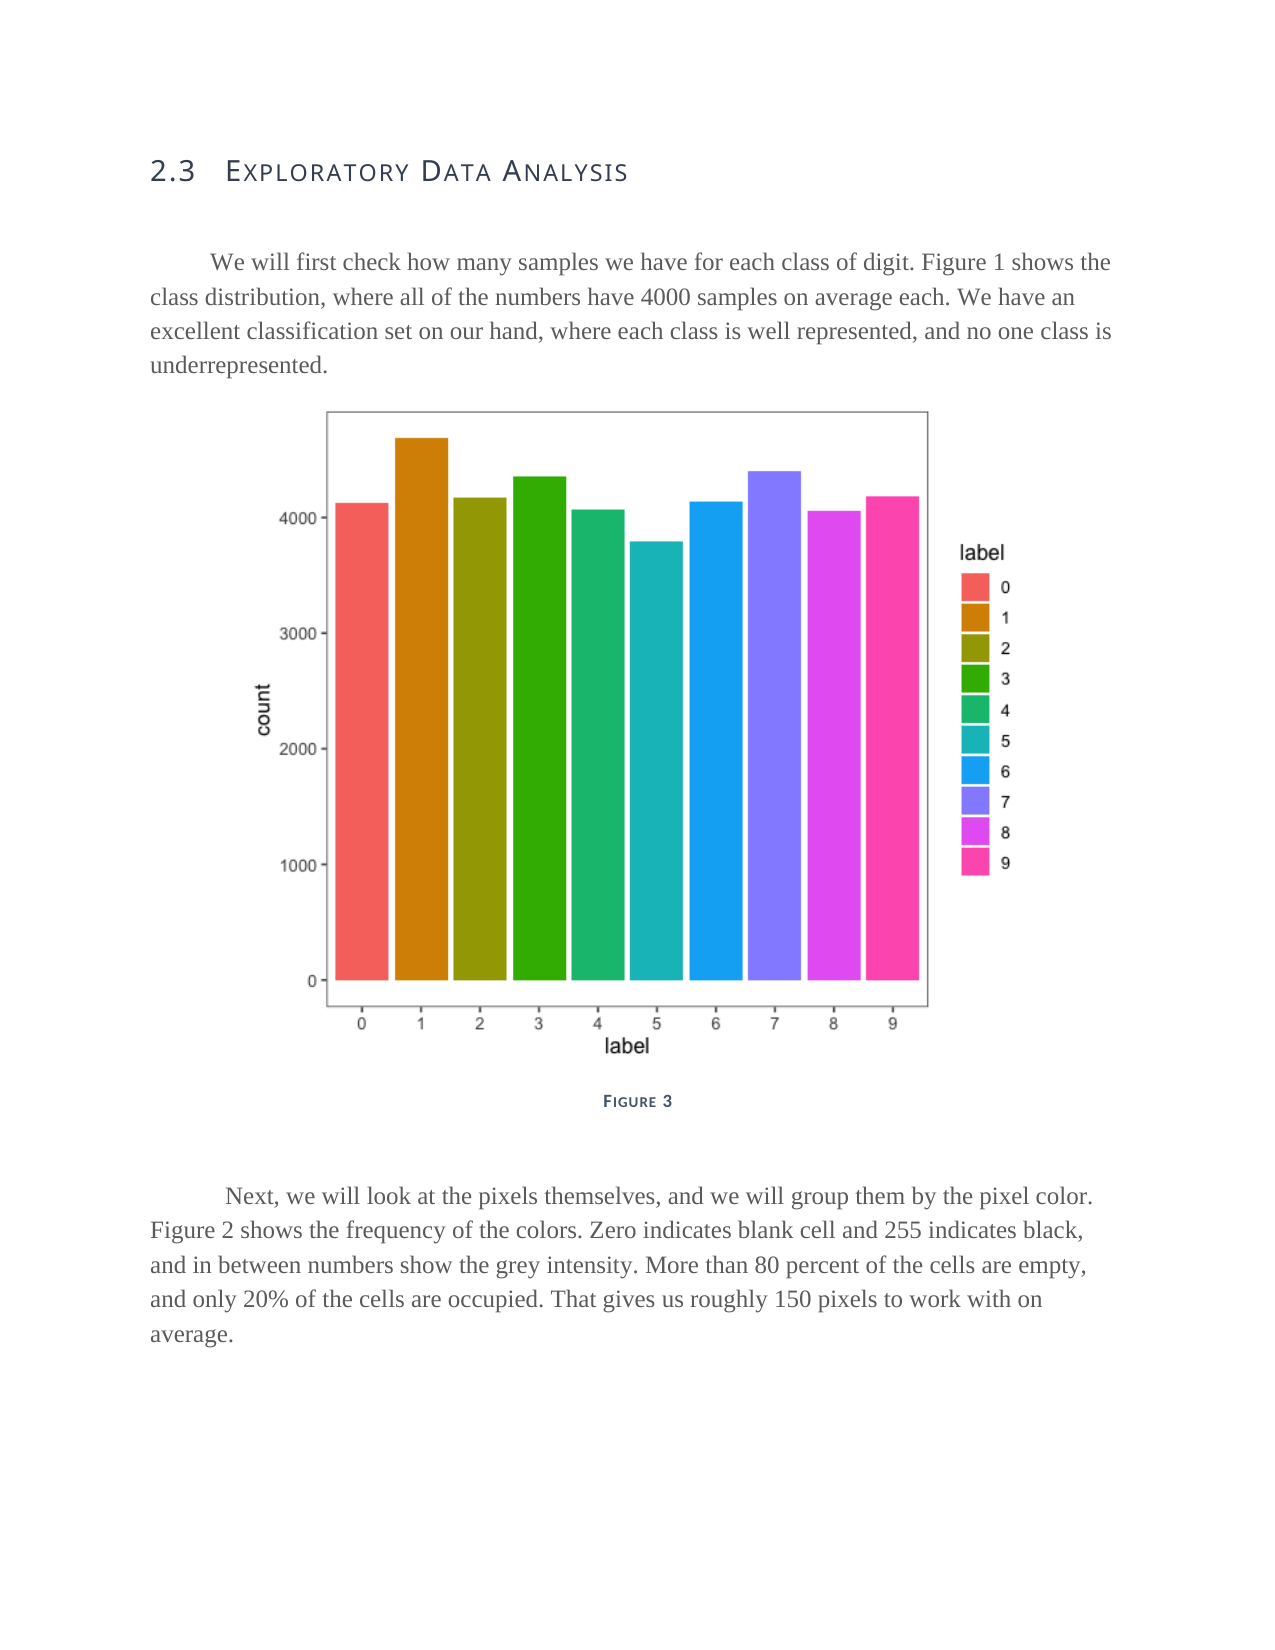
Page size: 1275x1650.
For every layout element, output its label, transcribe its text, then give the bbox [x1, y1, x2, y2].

text Next, we will look at the pixels themselves, and we will group them by the pixel color. Figure 2 shows the frequency of the colors. Zero indicates blank cell and 255 indicates black, and in between numbers show the grey intensity. More than 80 percent of the cells are empty, and only 20% of the cells are occupied. That gives us roughly 150 pixels to work with on average. [150, 1181, 1125, 1348]
subtitle Exploratory Data Analysis [150, 150, 1125, 190]
text We will first check how many samples we have for each class of digit. Figure 1 shows the class distribution, where all of the numbers have 4000 samples on average each. We have an excellent classification set on our hand, where each class is well represented, and no one class is underrepresented. [150, 247, 1125, 379]
text Figure 3 [150, 1090, 1125, 1113]
picture [244, 401, 1032, 1068]
